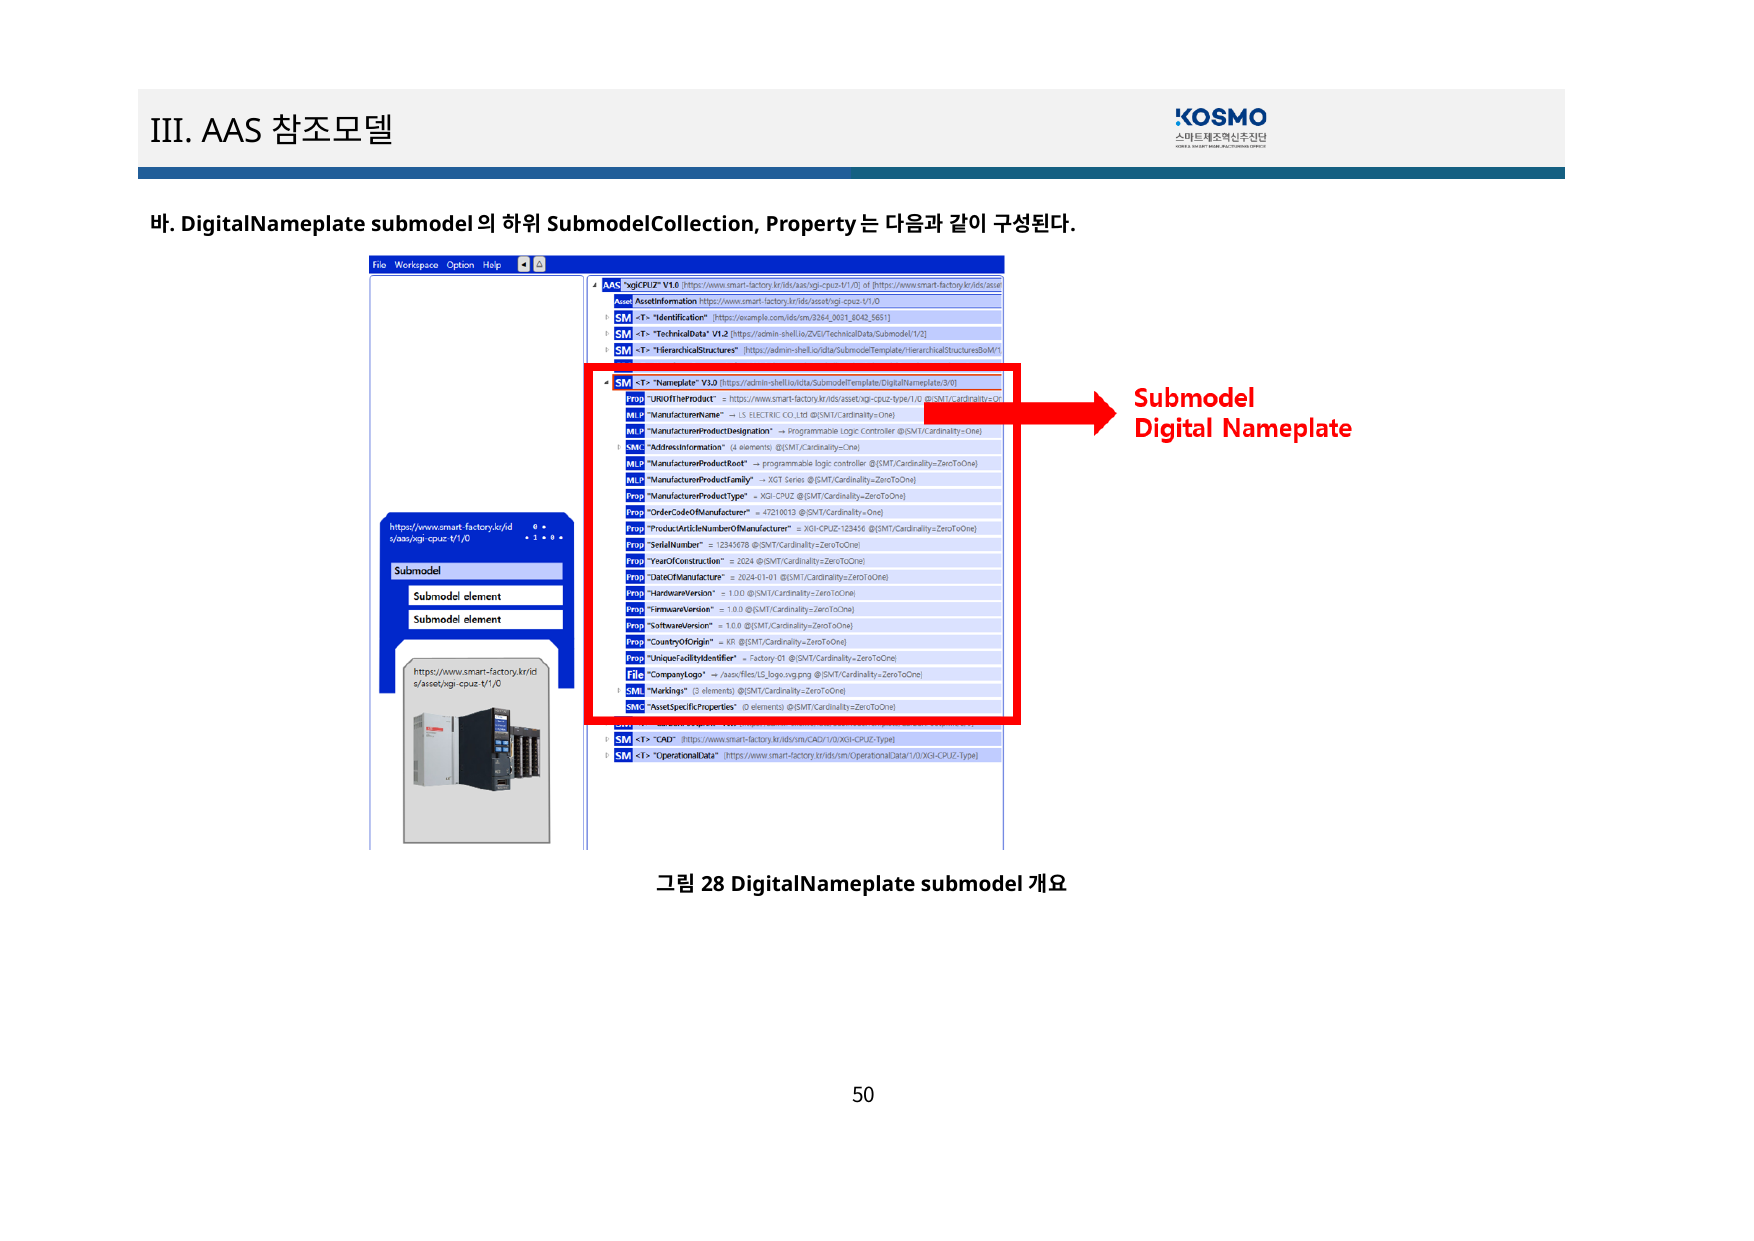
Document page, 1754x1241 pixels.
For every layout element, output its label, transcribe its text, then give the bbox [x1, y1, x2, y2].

picture [355, 240, 1369, 868]
text 바. DigitalNameplate submodel의 하위 SubmodelCollection, Property는 다음과 같이 구성된다. [150, 207, 1577, 238]
picture [1175, 108, 1267, 148]
